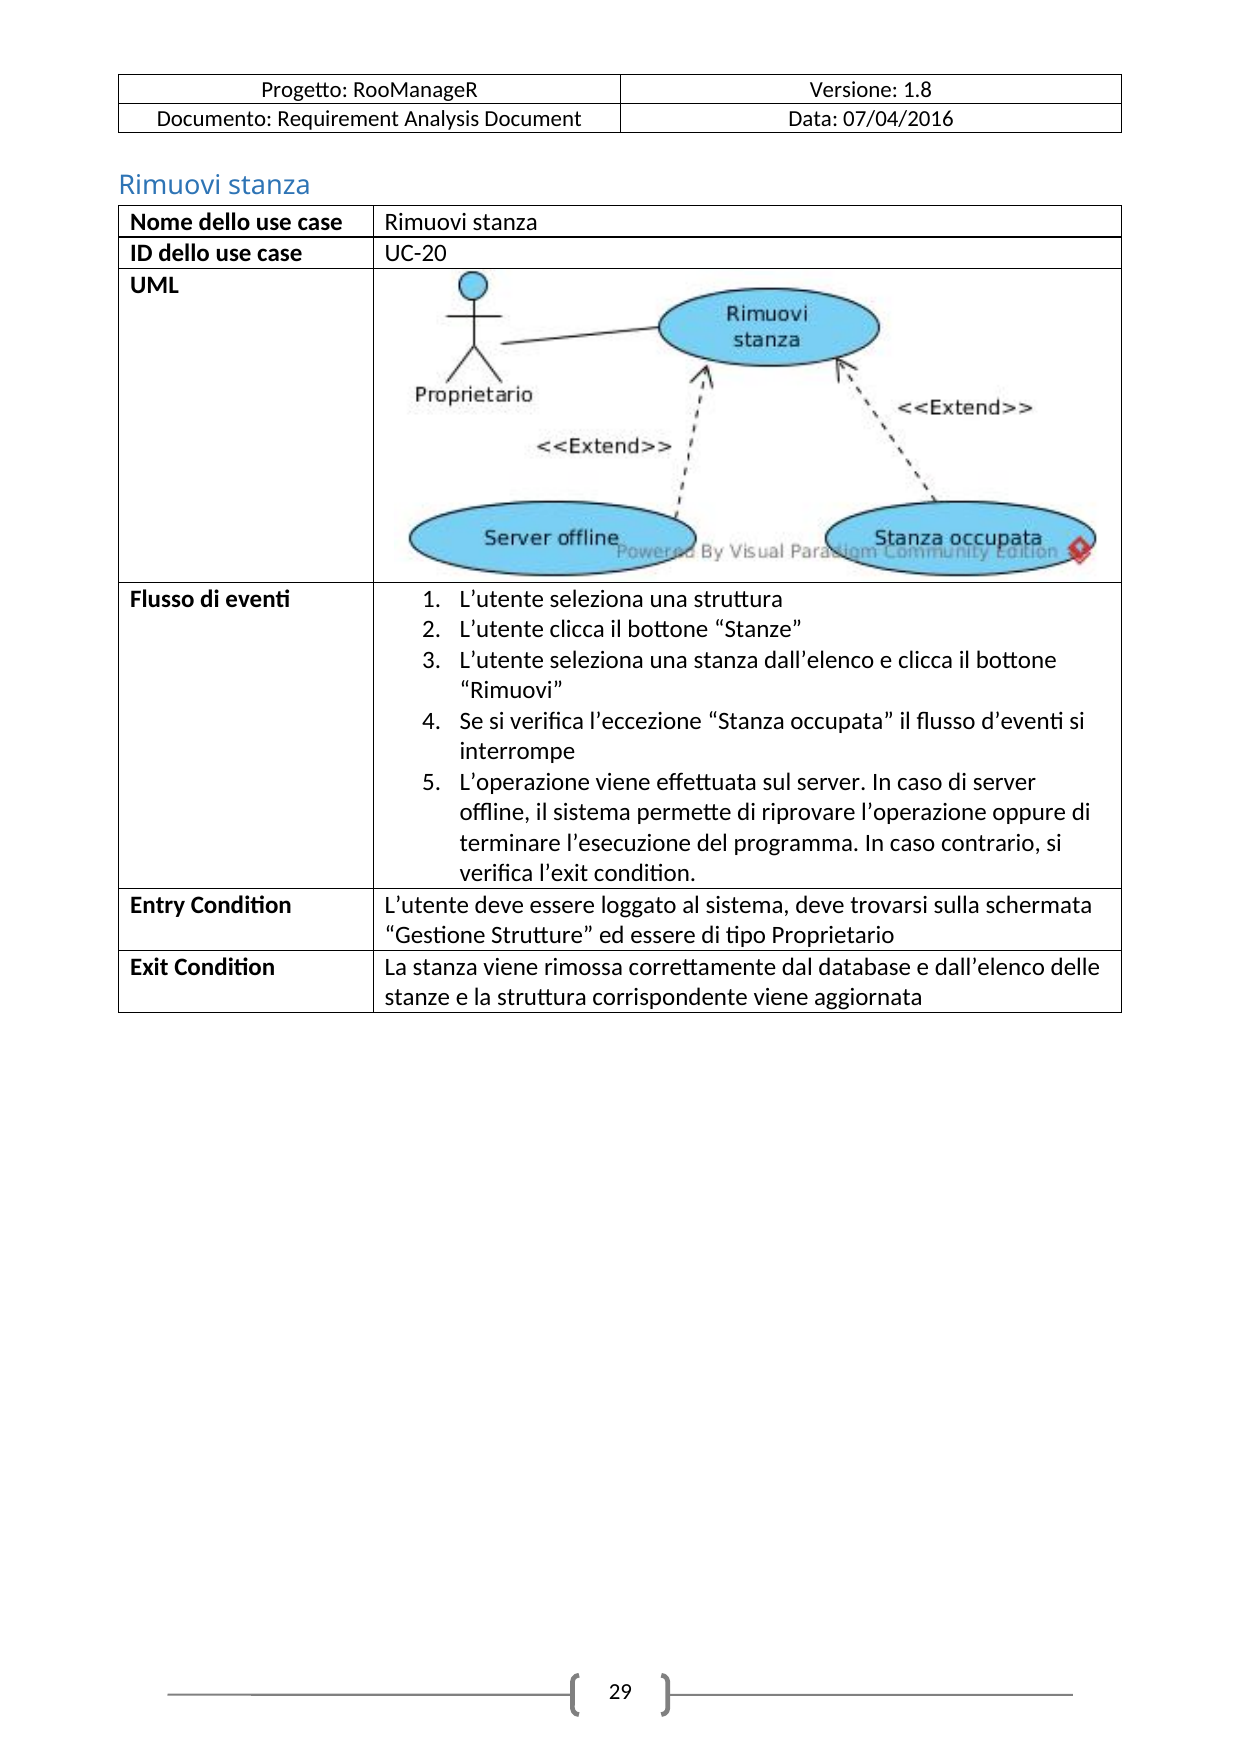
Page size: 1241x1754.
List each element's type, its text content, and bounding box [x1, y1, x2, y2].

picture [393, 269, 1102, 582]
table_cell [1102, 269, 1121, 582]
subtitle Rimuovi stanza [118, 165, 1122, 202]
table_cell Entry Condition [119, 889, 373, 950]
table_cell La stanza viene rimossa correttamente dal database e dall’elenco delle stanze e la struttura corrispondente viene aggiornata [374, 951, 1121, 1012]
table_cell L’utente deve essere loggato al sistema, deve trovarsi sulla schermata “Gestione Strutture” ed essere di tipo Proprietario [374, 889, 1121, 950]
table_cell ID dello use case [119, 238, 373, 268]
table_header Rimuovi stanza [374, 206, 1121, 236]
table_cell Exit Condition [119, 951, 373, 1012]
table_header Nome dello use case [119, 206, 373, 236]
table_cell [374, 269, 393, 582]
table_cell UML [119, 269, 373, 582]
table_cell UC-20 [374, 238, 1121, 268]
table_cell Flusso di eventi [119, 583, 373, 888]
table_cell L’utente seleziona una struttura L’utente clicca il bottone “Stanze” L’utente seleziona una stanza dall’elenco e clicca il bottone “Rimuovi” Se si verifica l’eccezione “Stanza occupata” il flusso d’eventi si interrompe L’operazione viene effettuata sul server. In caso di server offline, il sistema permette di riprovare l’operazione oppure di terminare l’esecuzione del programma. In caso contrario, si verifica l’exit condition. [374, 583, 1121, 888]
